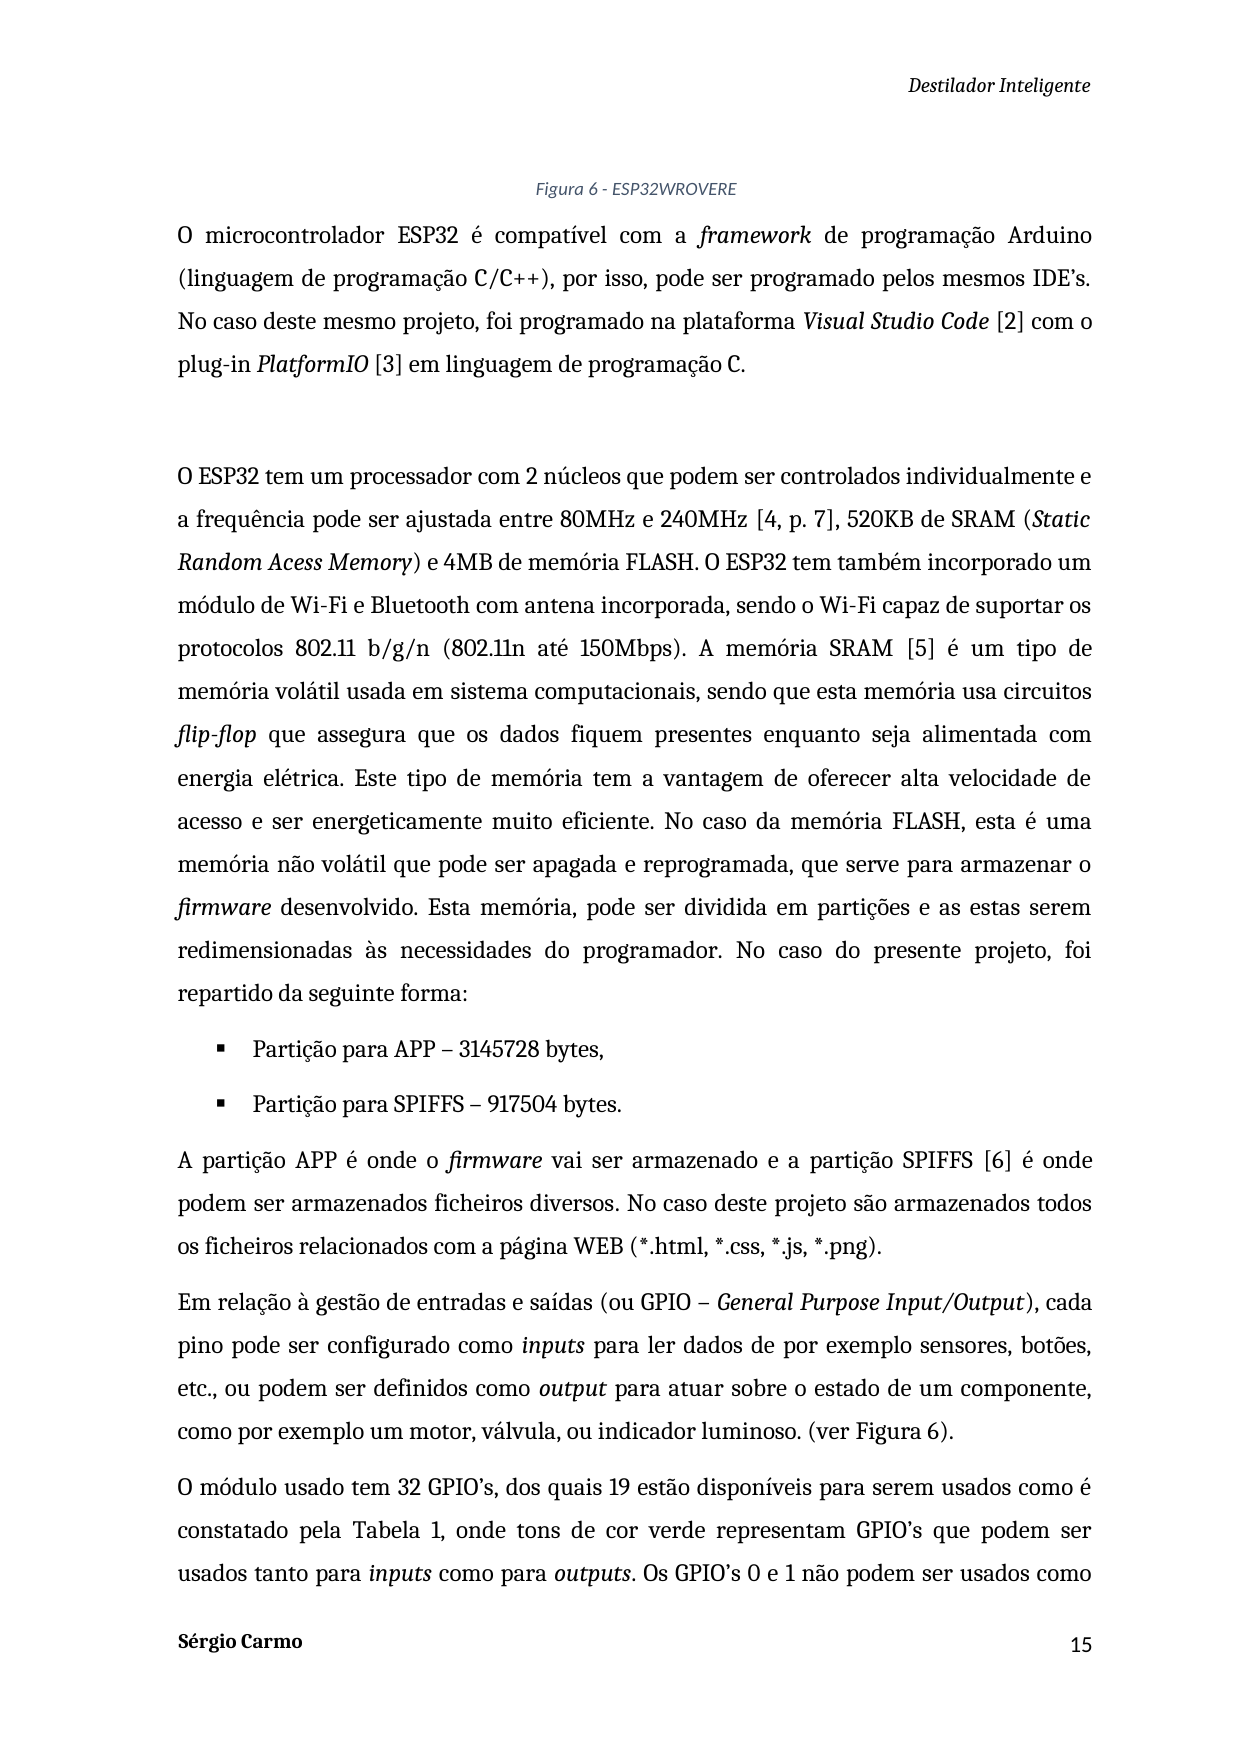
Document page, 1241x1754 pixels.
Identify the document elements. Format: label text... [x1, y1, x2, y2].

text Em relação à gestão de entradas e saídas (ou GPIO – General Purpose Input/Output), cada pino pode ser configurado como inputs para ler dados de por exemplo sensores, botões, etc., ou podem ser definidos como output para atuar sobre o estado de um componente, como por exemplo um motor, válvula, ou indicador luminoso. (ver Figura 6). [177, 1288, 1092, 1446]
text O microcontrolador ESP32 é compatível com a framework de programação Arduino (linguagem de programação C/C++), por isso, pode ser programado pelos mesmos IDE’s. No caso deste mesmo projeto, foi programado na plataforma Visual Studio Code com o plug-in PlatformIO em linguagem de programação C. [177, 221, 1092, 379]
text Figura 6 - ESP32­WROVER­E [177, 177, 1092, 200]
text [177, 1473, 1092, 1588]
list Partição para APP – 3145728 bytes, [215, 1035, 1092, 1063]
text A partição APP é onde o firmware vai ser armazenado e a partição SPIFFS é onde podem ser armazenados ficheiros diversos. No caso deste projeto são armazenados todos os ficheiros relacionados com a página WEB (*.html, *.css, *.js, *.png). [177, 1146, 1092, 1261]
list Partição para SPIFFS – 917504 bytes. [215, 1090, 1092, 1119]
text O ESP32 tem um processador com 2 núcleos que podem ser controlados individualmente e a frequência pode ser ajustada entre 80MHz e 240MHz, 520KB de SRAM (Static Random Acess Memory) e 4MB de memória FLASH. O ESP32 tem também incorporado um módulo de Wi-Fi e Bluetooth com antena incorporada, sendo o Wi-Fi capaz de suportar os protocolos 802.11 b/g/n (802.11n até 150Mbps). A memória SRAM é um tipo de memória volátil usada em sistema computacionais, sendo que esta memória usa circuitos flip-flop que assegura que os dados fiquem presentes enquanto seja alimentada com energia elétrica. Este tipo de memória tem a vantagem de oferecer alta velocidade de acesso e ser energeticamente muito eficiente. No caso da memória FLASH, esta é uma memória não volátil que pode ser apagada e reprogramada, que serve para armazenar o firmware desenvolvido. Esta memória, pode ser dividida em partições e as estas serem redimensionadas às necessidades do programador. No caso do presente projeto, foi repartido da seguinte forma: [177, 462, 1092, 1008]
